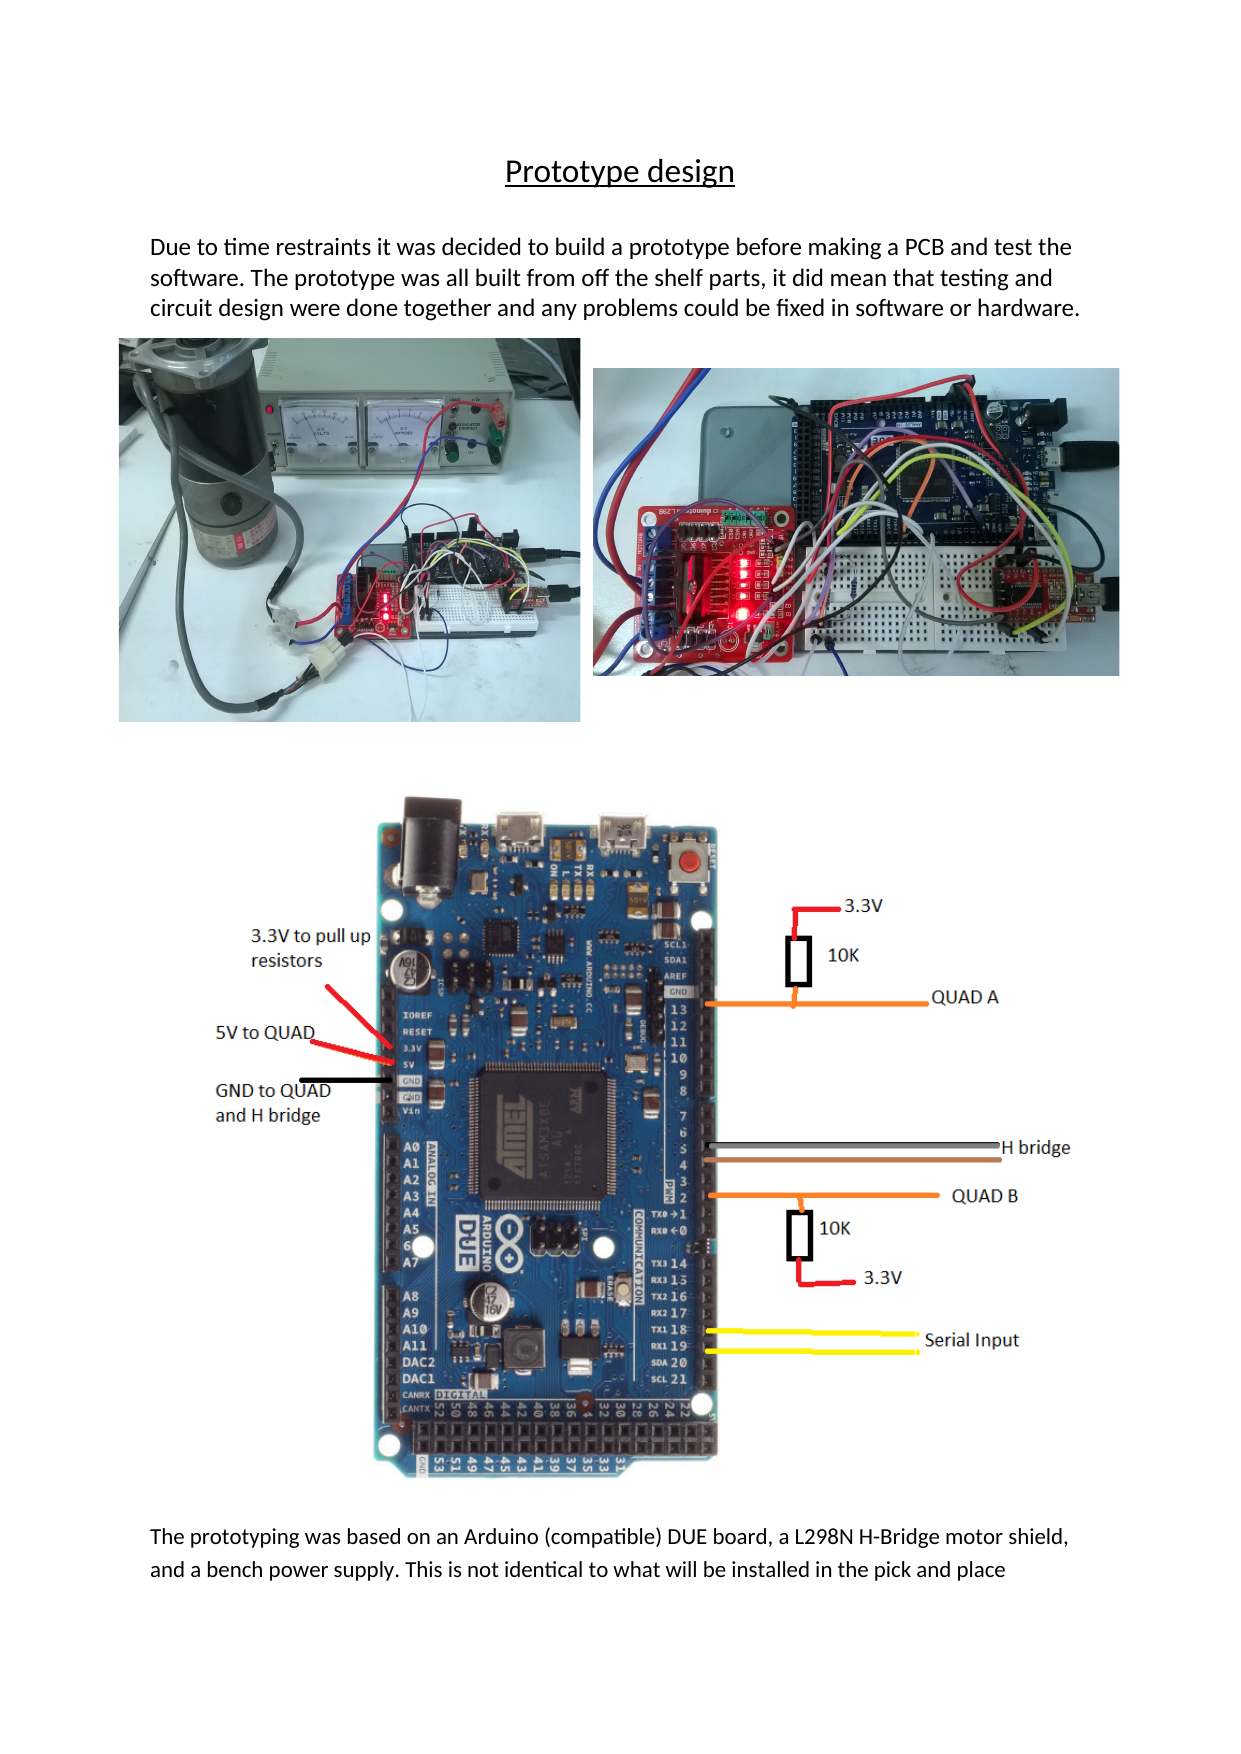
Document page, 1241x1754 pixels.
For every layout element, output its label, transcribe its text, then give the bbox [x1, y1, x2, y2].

text Prototype design [150, 150, 1090, 191]
text Due to time restraints it was decided to build a prototype before making a PCB and test the software. The prototype was all built from off the shelf parts, it did mean that testing and circuit design were done together and any problems could be fixed in software or hardware. [150, 231, 1090, 323]
picture [593, 368, 1120, 676]
picture [118, 338, 581, 722]
picture [150, 754, 1089, 1498]
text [150, 1522, 1090, 1583]
